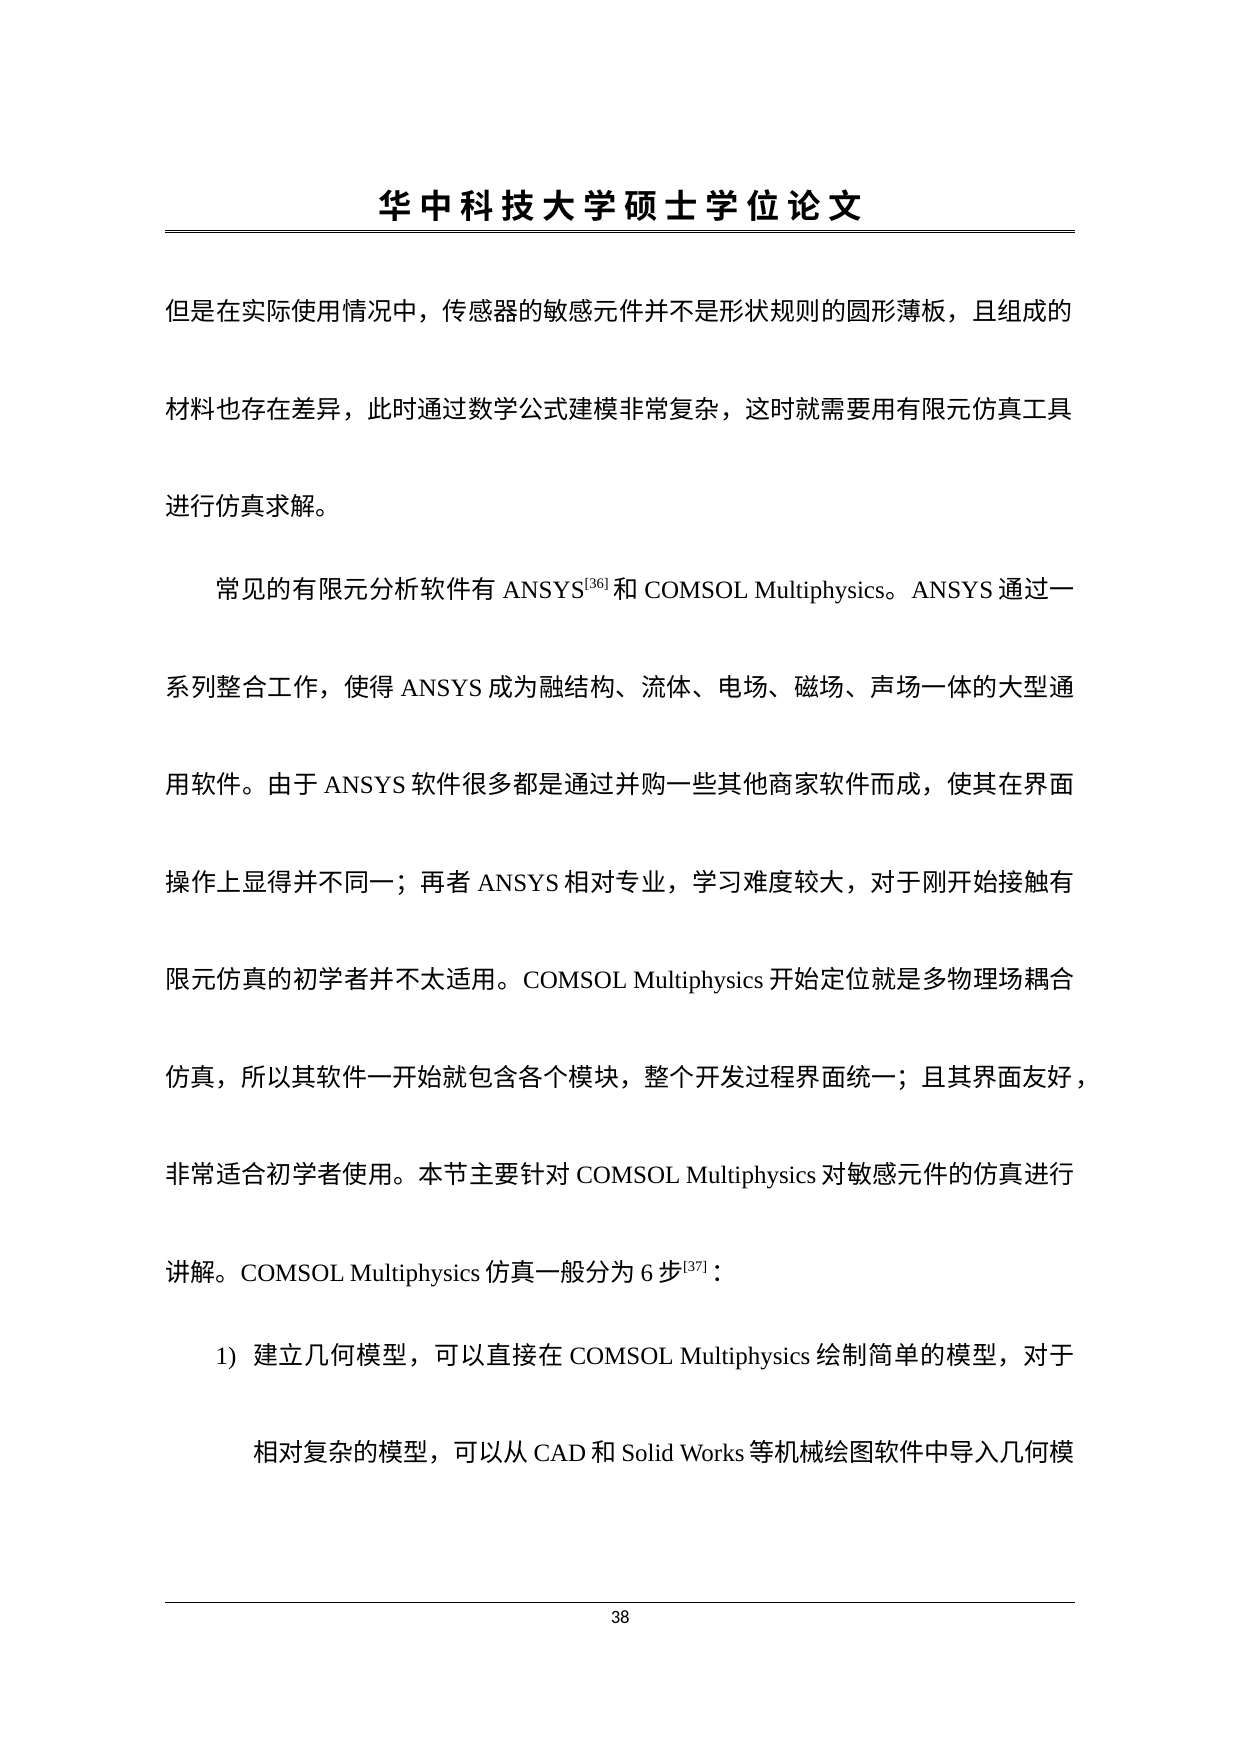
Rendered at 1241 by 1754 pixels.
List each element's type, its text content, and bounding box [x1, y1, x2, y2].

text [165, 277, 1075, 537]
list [215, 1321, 1075, 1483]
text 常见的有限元分析软件有ANSYS[36] 和COMSOL Multiphysics。ANSYS通过一系列整合工作，使得ANSYS成为融结构、流体、电场、磁场、声场一体的大型通用软件。由于ANSYS软件很多都是通过并购一些其他商家软件而成，使其在界面操作上显得并不同一；再者ANSYS相对专业，学习难度较大，对于刚开始接触有限元仿真的初学者并不太适用。COMSOL Multiphysics开始定位就是多物理场耦合仿真，所以其软件一开始就包含各个模块，整个开发过程界面统一；且其界面友好，非常适合初学者使用。本节主要针对COMSOL Multiphysics对敏感元件的仿真进行讲解。COMSOL Multiphysics仿真一般分为6步[37] ： [165, 555, 1075, 1303]
